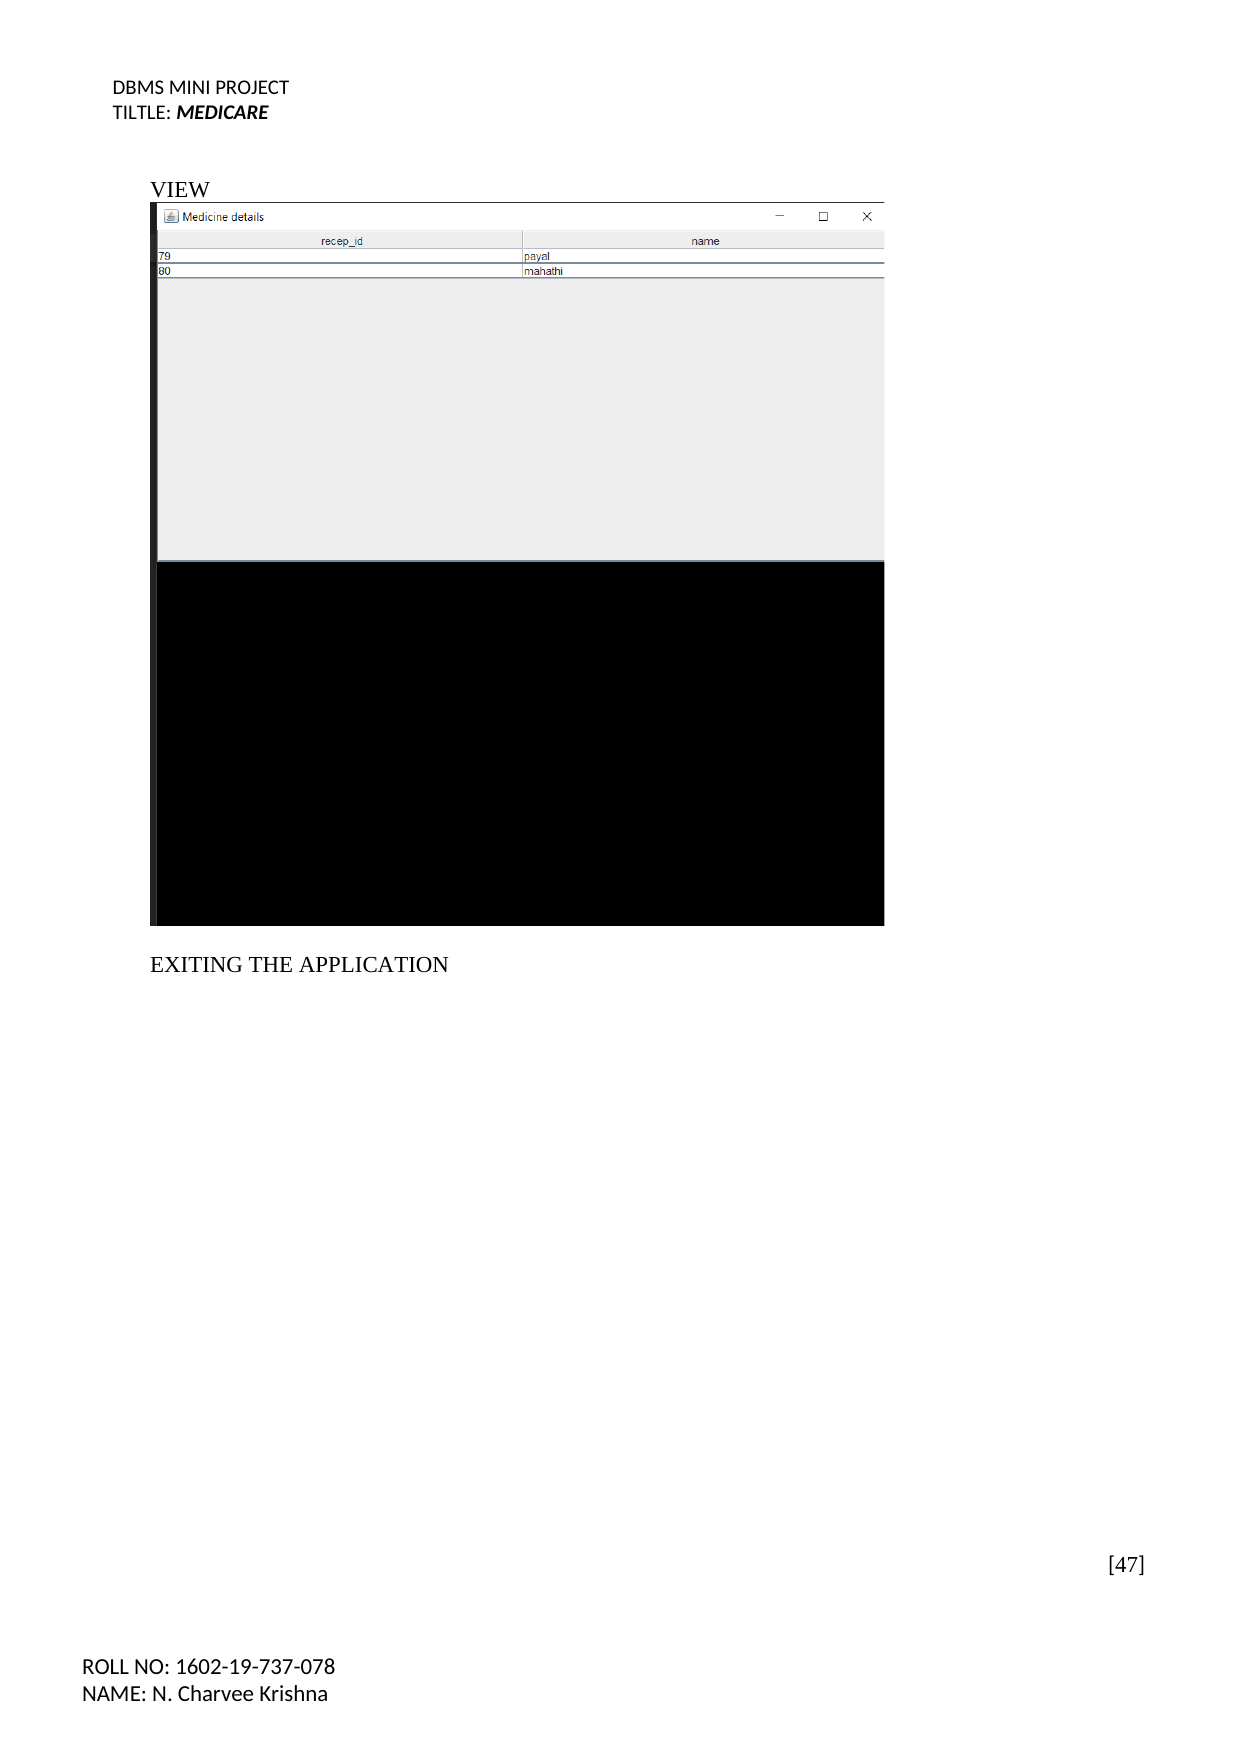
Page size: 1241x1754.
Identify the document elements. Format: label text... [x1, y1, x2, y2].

text EXITING THE APPLICATION [150, 952, 1090, 978]
picture [150, 202, 885, 926]
text VIEW [150, 176, 1090, 203]
